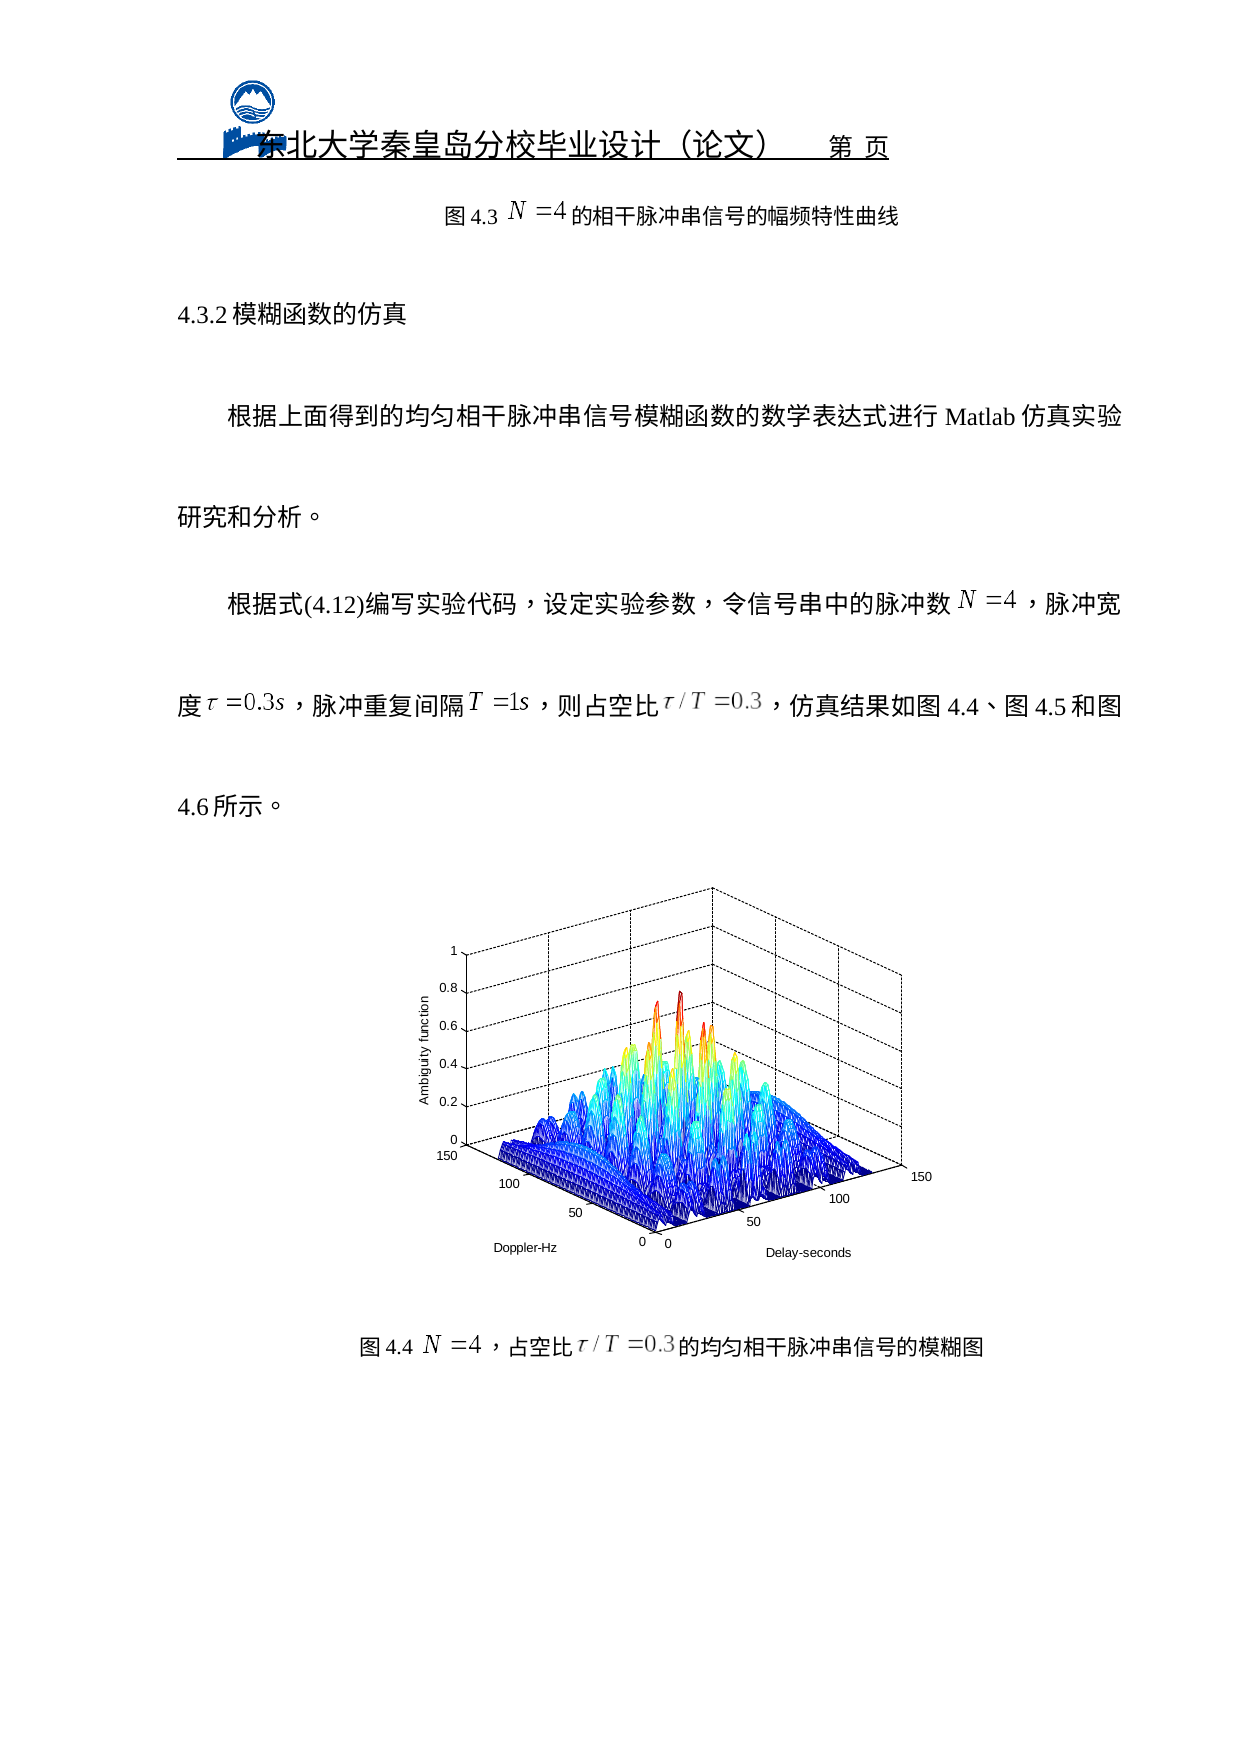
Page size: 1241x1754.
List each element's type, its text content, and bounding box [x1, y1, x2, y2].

text 图4.3 的相干脉冲串信号的幅频特性曲线 [177, 178, 1122, 246]
text 根据式(4.12)编写实验代码，设定实验参数，令信号串中的脉冲数，脉冲宽度，脉冲重复间隔，则占空比，仿真结果如图4.4、图4.5和图4.6所示。 [177, 568, 1122, 840]
picture [214, 79, 292, 158]
text 根据上面得到的均匀相干脉冲串信号模糊函数的数学表达式进行Matlab仿真实验研究和分析。 [177, 381, 1122, 551]
text 图4.4 ，占空比的均匀相干脉冲串信号的模糊图 [177, 1313, 1122, 1381]
subtitle 4.3.2模糊函数的仿真 [177, 278, 1122, 346]
